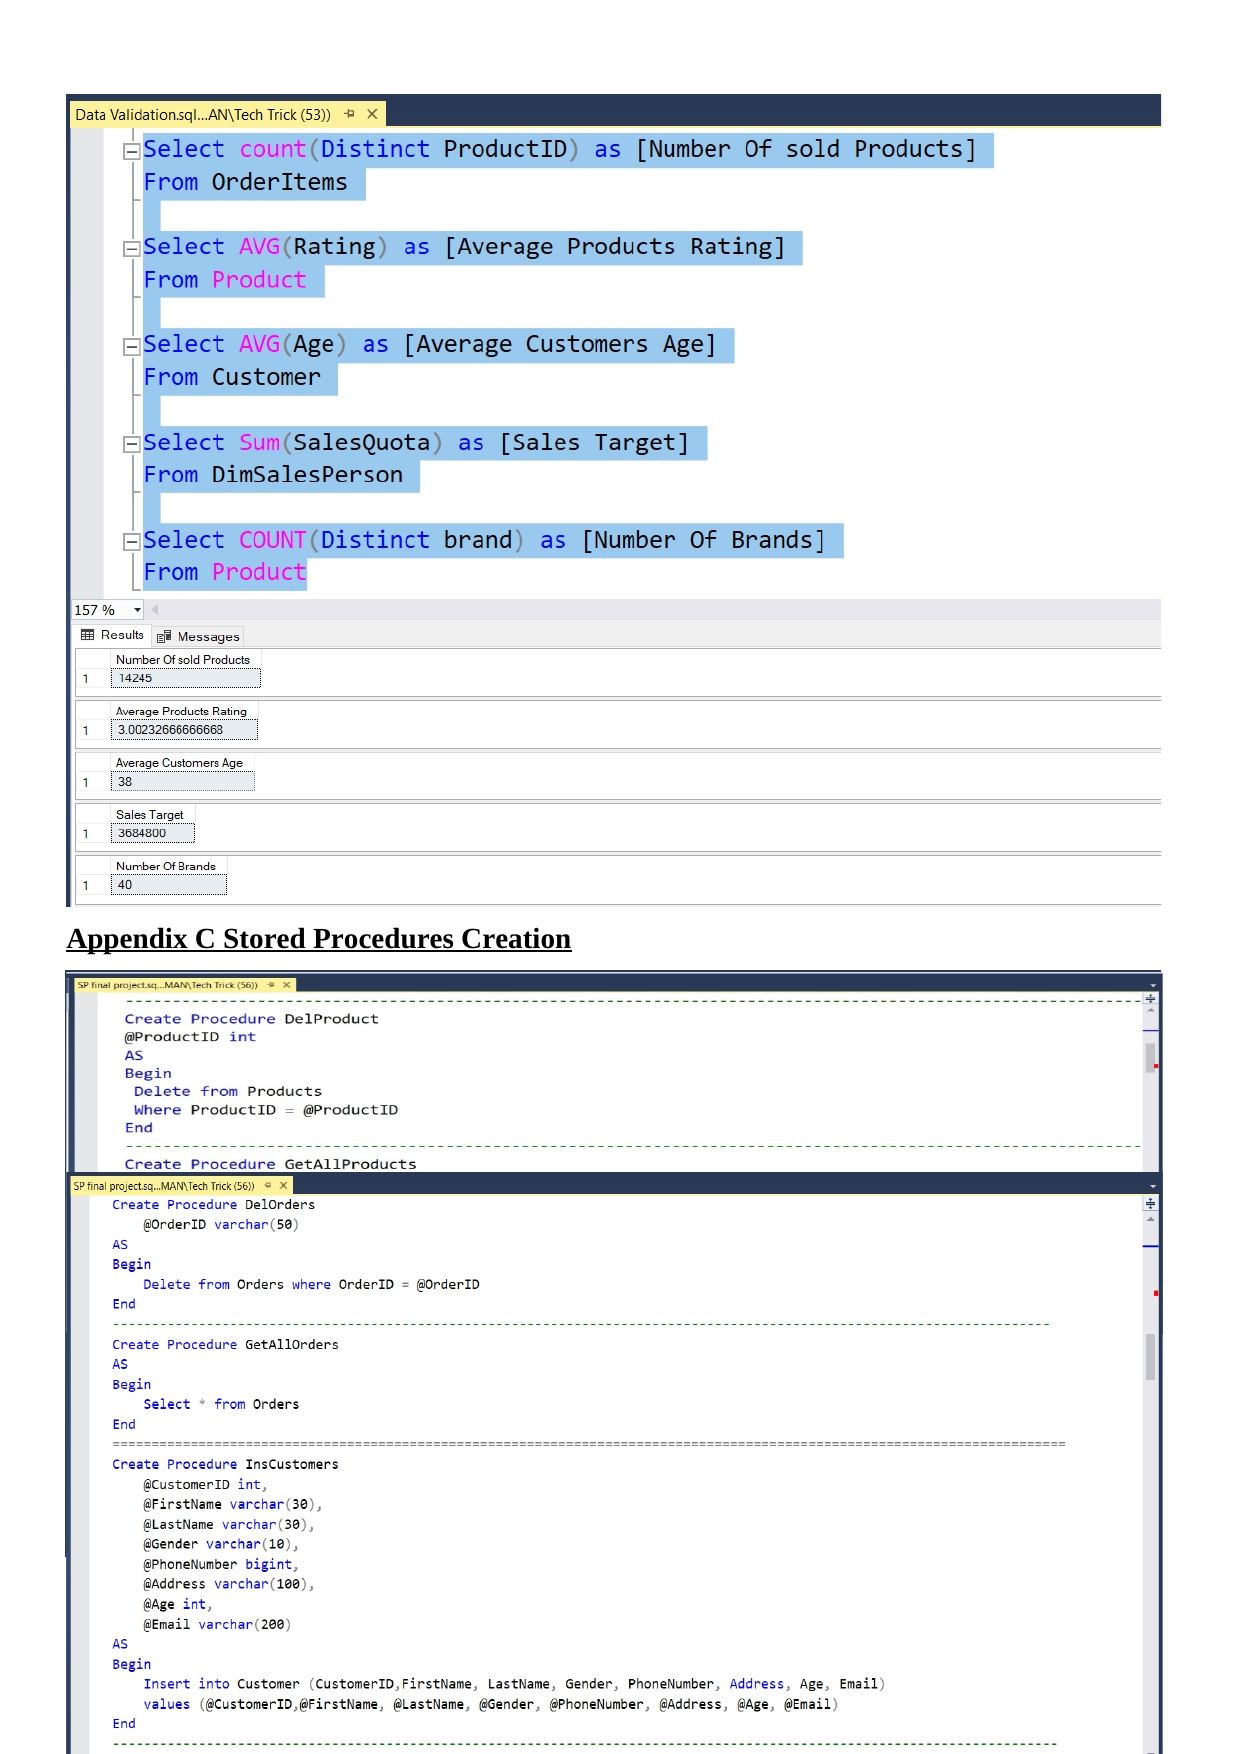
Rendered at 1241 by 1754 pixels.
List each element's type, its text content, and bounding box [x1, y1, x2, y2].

picture [65, 970, 1163, 1754]
picture [66, 94, 1162, 907]
text Appendix C Stored Procedures Creation [66, 921, 1162, 955]
